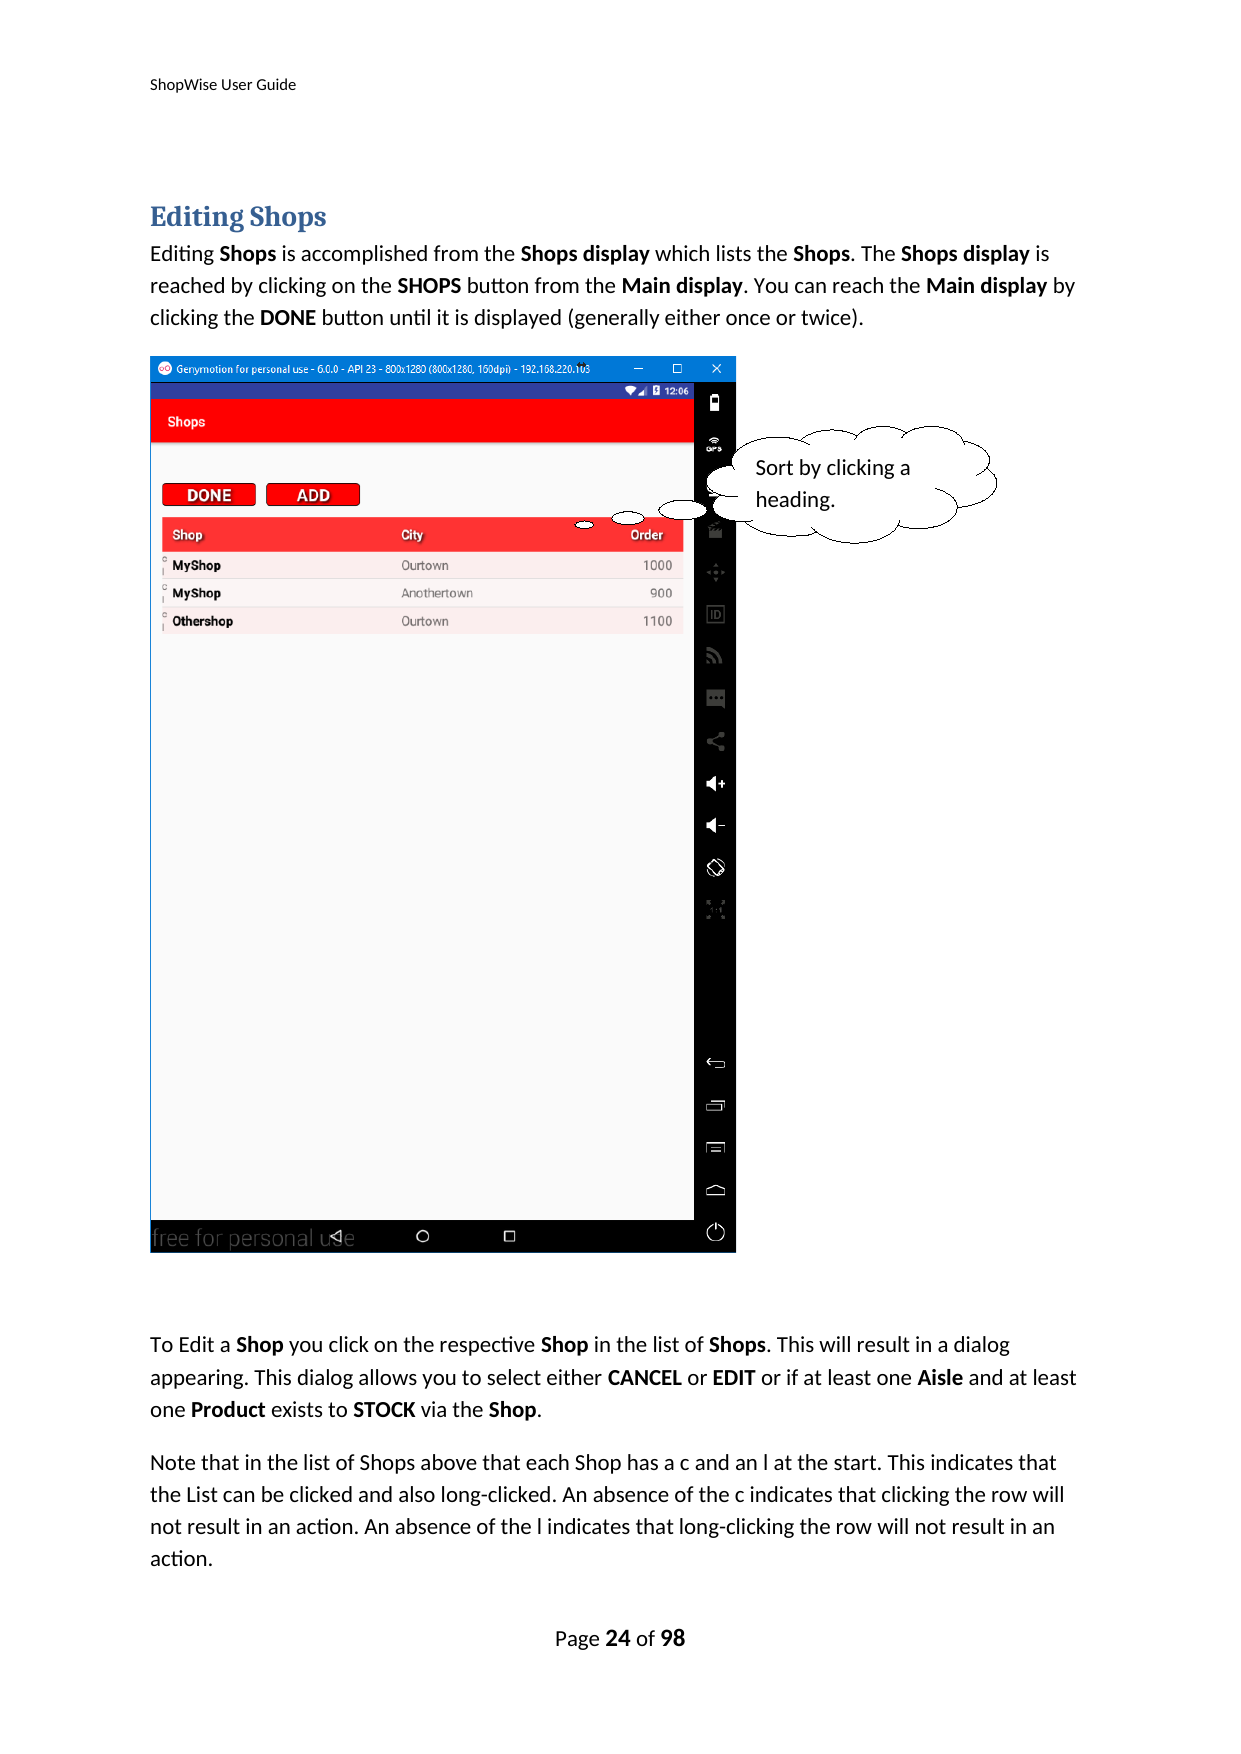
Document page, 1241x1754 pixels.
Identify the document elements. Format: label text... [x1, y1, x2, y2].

text Editing Shops is accomplished from the Shops display which lists the Shops. The Shops display is reached by clicking on the SHOPS button from the Main display. You can reach the Main display by clicking the DONE button until it is displayed (generally either once or twice). [150, 239, 1090, 331]
picture [150, 356, 737, 1253]
text To Edit a Shop you click on the respective Shop in the list of Shops. This will result in a dialog appearing. This dialog allows you to select either CANCEL or EDIT or if at least one Aisle and at least one Product exists to STOCK via the Shop. [150, 1330, 1090, 1423]
text Note that in the list of Shops above that each Shop has a c and an l at the start. This indicates that the List can be clicked and also long-clicked. An absence of the c indicates that clicking the row will not result in an action. An absence of the l indicates that long-clicking the row will not result in an action. [150, 1448, 1090, 1572]
subtitle Editing Shops [150, 200, 1090, 234]
